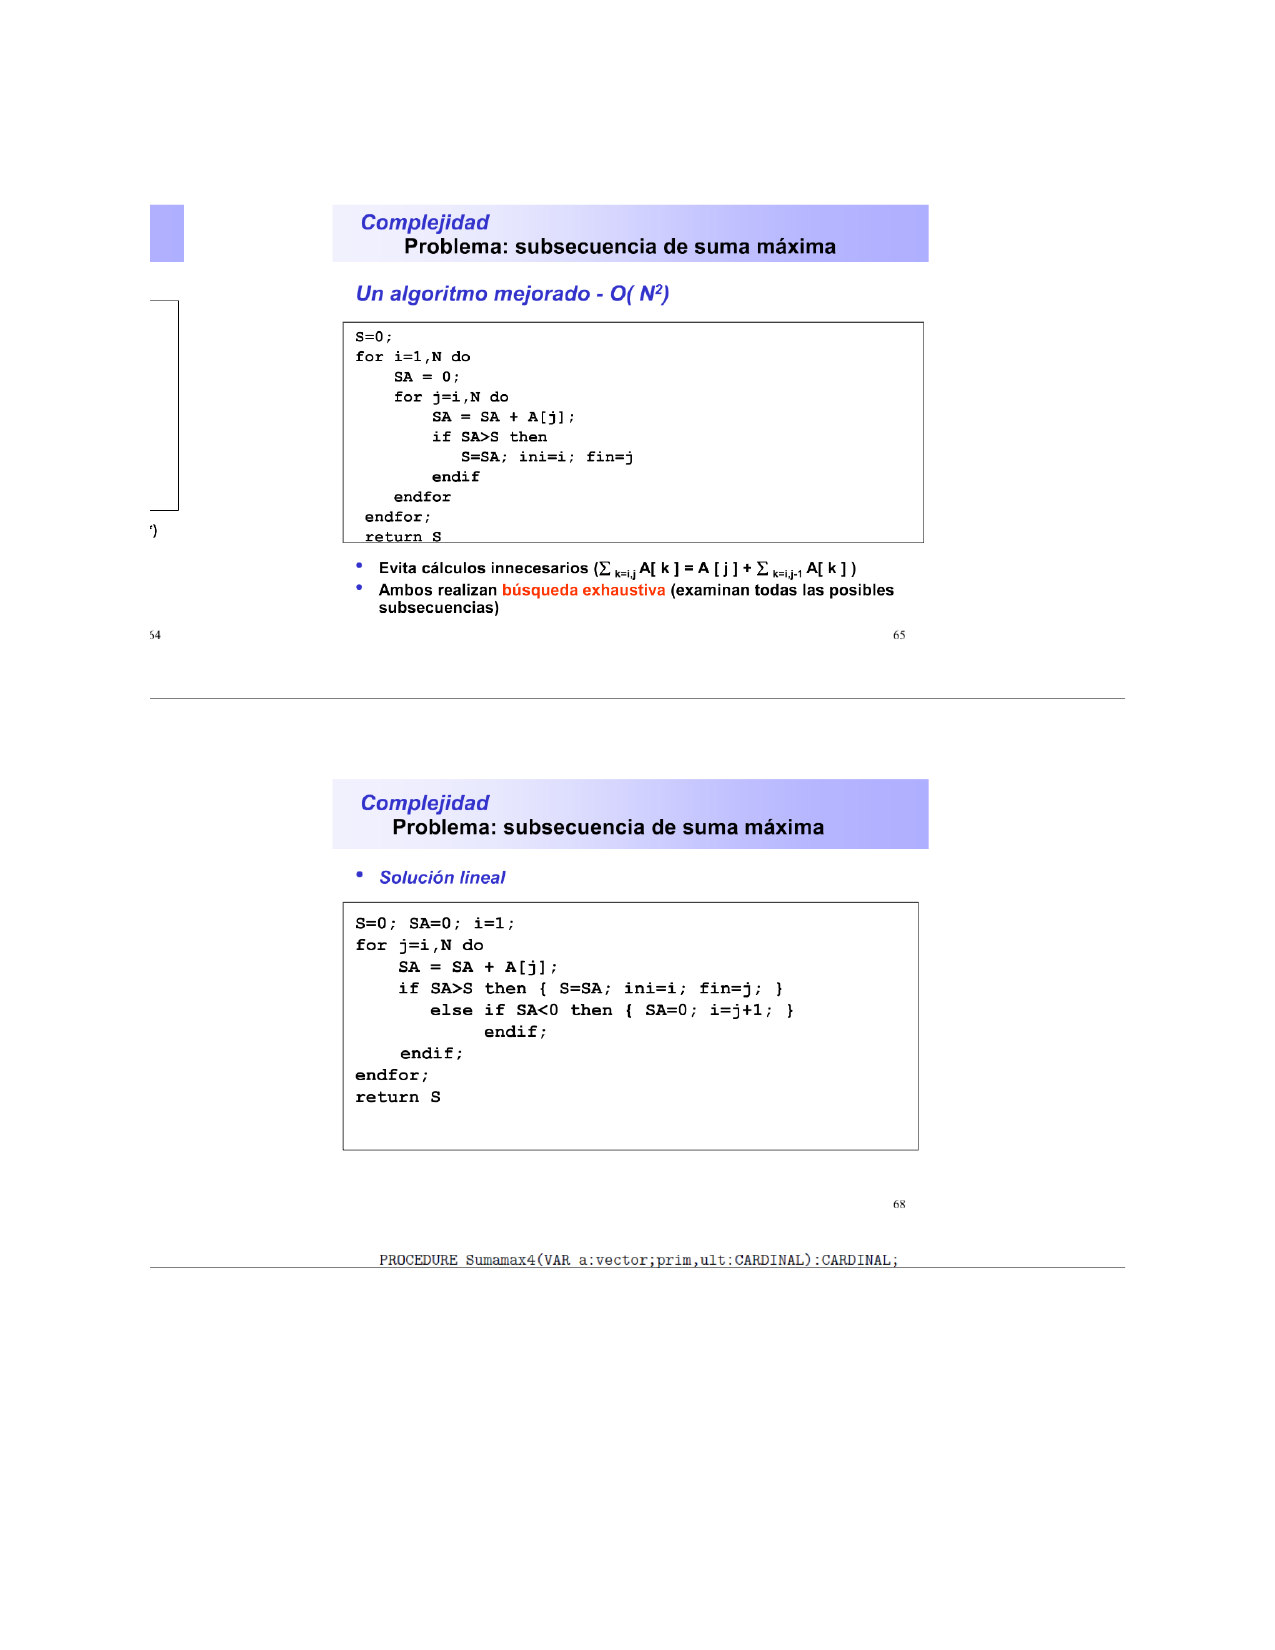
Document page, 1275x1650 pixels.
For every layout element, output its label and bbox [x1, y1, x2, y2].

picture [150, 150, 1125, 699]
picture [150, 720, 1125, 1268]
